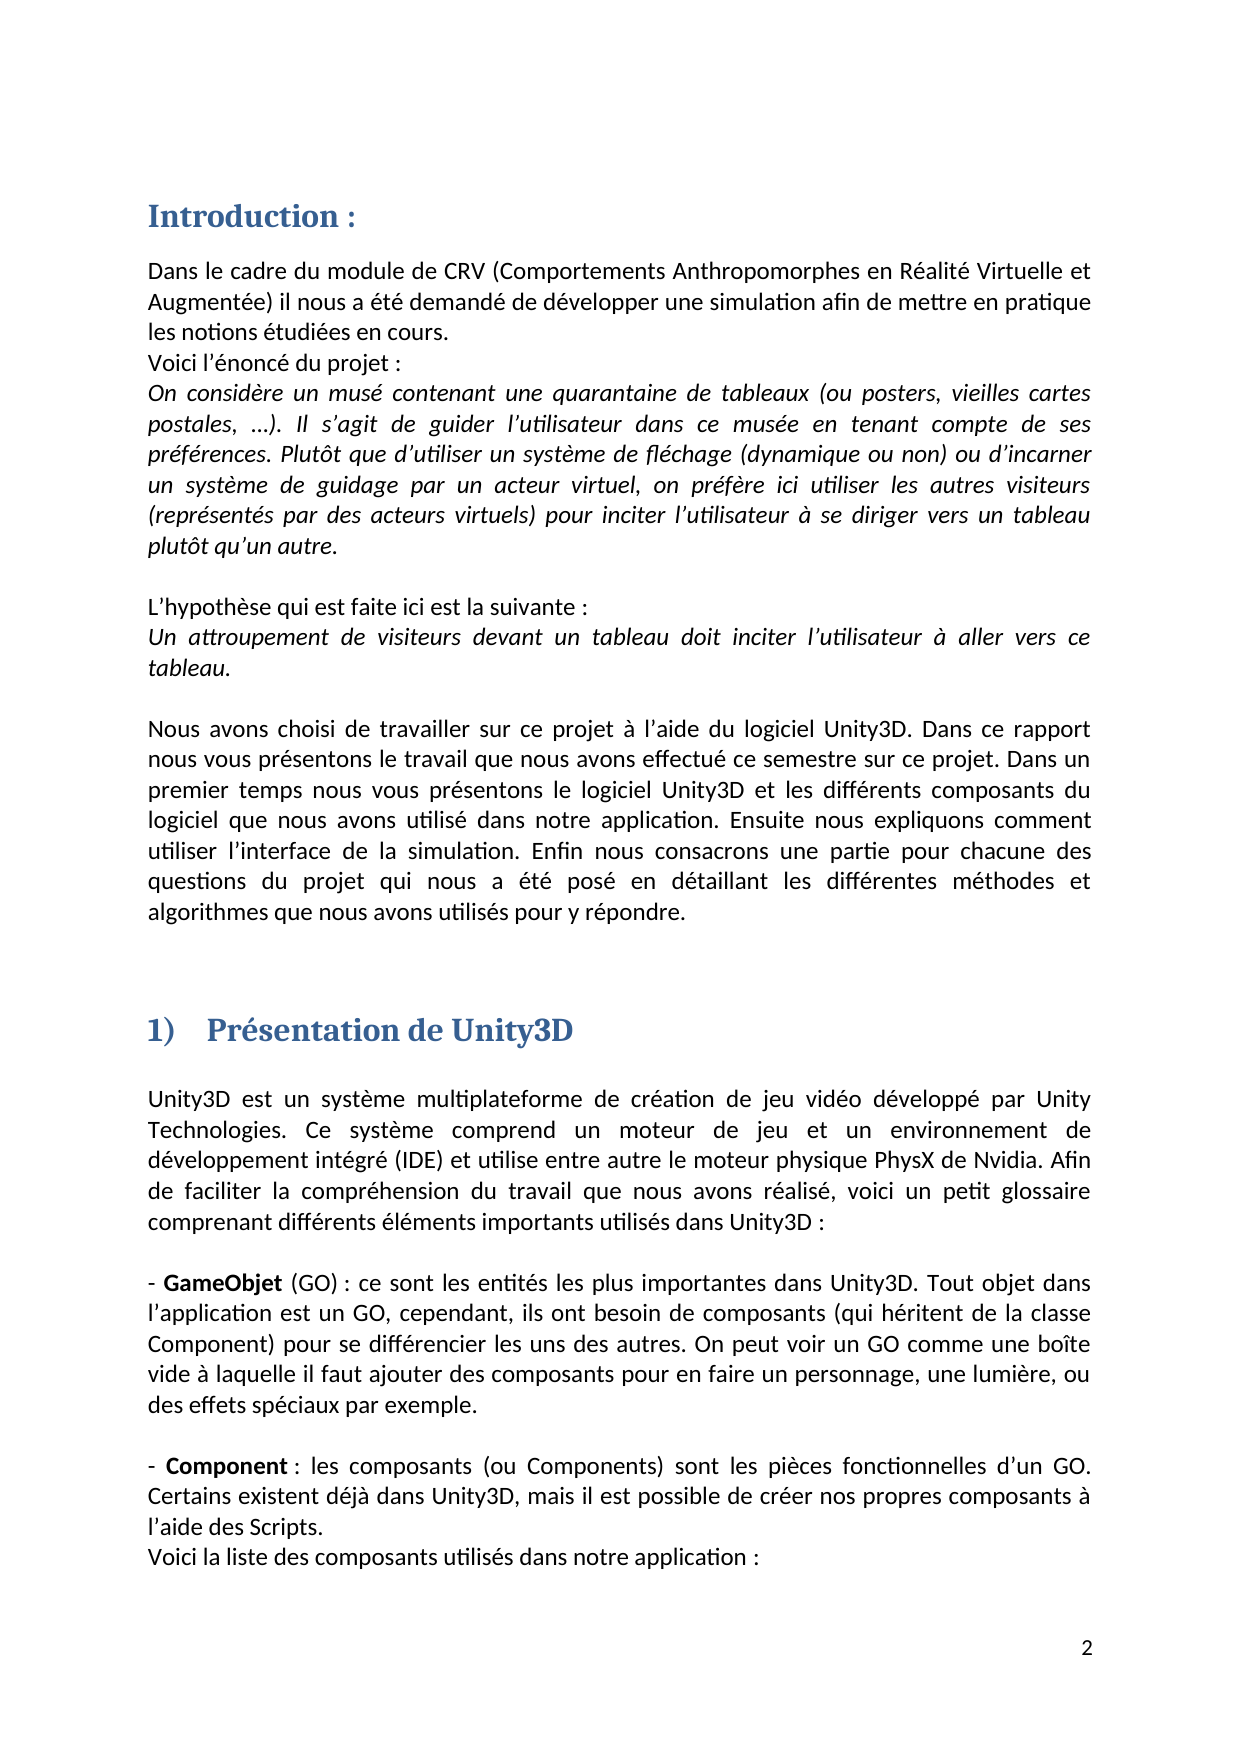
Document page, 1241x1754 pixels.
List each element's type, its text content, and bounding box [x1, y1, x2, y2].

text Nous avons choisi de travailler sur ce projet à l’aide du logiciel Unity3D. Dans ce rapport nous vous présentons le travail que nous avons effectué ce semestre sur ce projet. Dans un premier temps nous vous présentons le logiciel Unity3D et les différents composants du logiciel que nous avons utilisé dans notre application. Ensuite nous expliquons comment utiliser l’interface de la simulation. Enfin nous consacrons une partie pour chacune des questions du projet qui nous a été posé en détaillant les différentes méthodes et algorithmes que nous avons utilisés pour y répondre. [148, 713, 1093, 927]
text On considère un musé contenant une quarantaine de tableaux (ou posters, vieilles cartes postales, …). Il s’agit de guider l’utilisateur dans ce musée en tenant compte de ses préférences. Plutôt que d’utiliser un système de fléchage (dynamique ou non) ou d’incarner un système de guidage par un acteur virtuel, on préfère ici utiliser les autres visiteurs (représentés par des acteurs virtuels) pour inciter l’utilisateur à se diriger vers un tableau plutôt qu’un autre. [148, 377, 1093, 560]
subtitle Présentation de Unity3D [148, 1012, 1093, 1050]
text Voici la liste des composants utilisés dans notre application : [148, 1541, 1093, 1572]
text - Component : les composants (ou Components) sont les pièces fonctionnelles d’un GO. Certains existent déjà dans Unity3D, mais il est possible de créer nos propres composants à l’aide des Scripts. [148, 1450, 1093, 1541]
text Voici l’énoncé du projet : [148, 347, 1093, 377]
text - GameObjet (GO) : ce sont les entités les plus importantes dans Unity3D. Tout objet dans l’application est un GO, cependant, ils ont besoin de composants (qui héritent de la classe Component) pour se différencier les uns des autres. On peut voir un GO comme une boîte vide à laquelle il faut ajouter des composants pour en faire un personnage, une lumière, ou des effets spéciaux par exemple. [148, 1267, 1093, 1419]
text L’hypothèse qui est faite ici est la suivante : [148, 591, 1093, 621]
subtitle Introduction : [148, 198, 1093, 236]
text Un attroupement de visiteurs devant un tableau doit inciter l’utilisateur à aller vers ce tableau. [148, 621, 1093, 682]
text Dans le cadre du module de CRV (Comportements Anthropomorphes en Réalité Virtuelle et Augmentée) il nous a été demandé de développer une simulation afin de mettre en pratique les notions étudiées en cours. [148, 255, 1093, 347]
text Unity3D est un système multiplateforme de création de jeu vidéo développé par Unity Technologies. Ce système comprend un moteur de jeu et un environnement de développement intégré (IDE) et utilise entre autre le moteur physique PhysX de Nvidia. Afin de faciliter la compréhension du travail que nous avons réalisé, voici un petit glossaire comprenant différents éléments importants utilisés dans Unity3D : [148, 1084, 1093, 1236]
